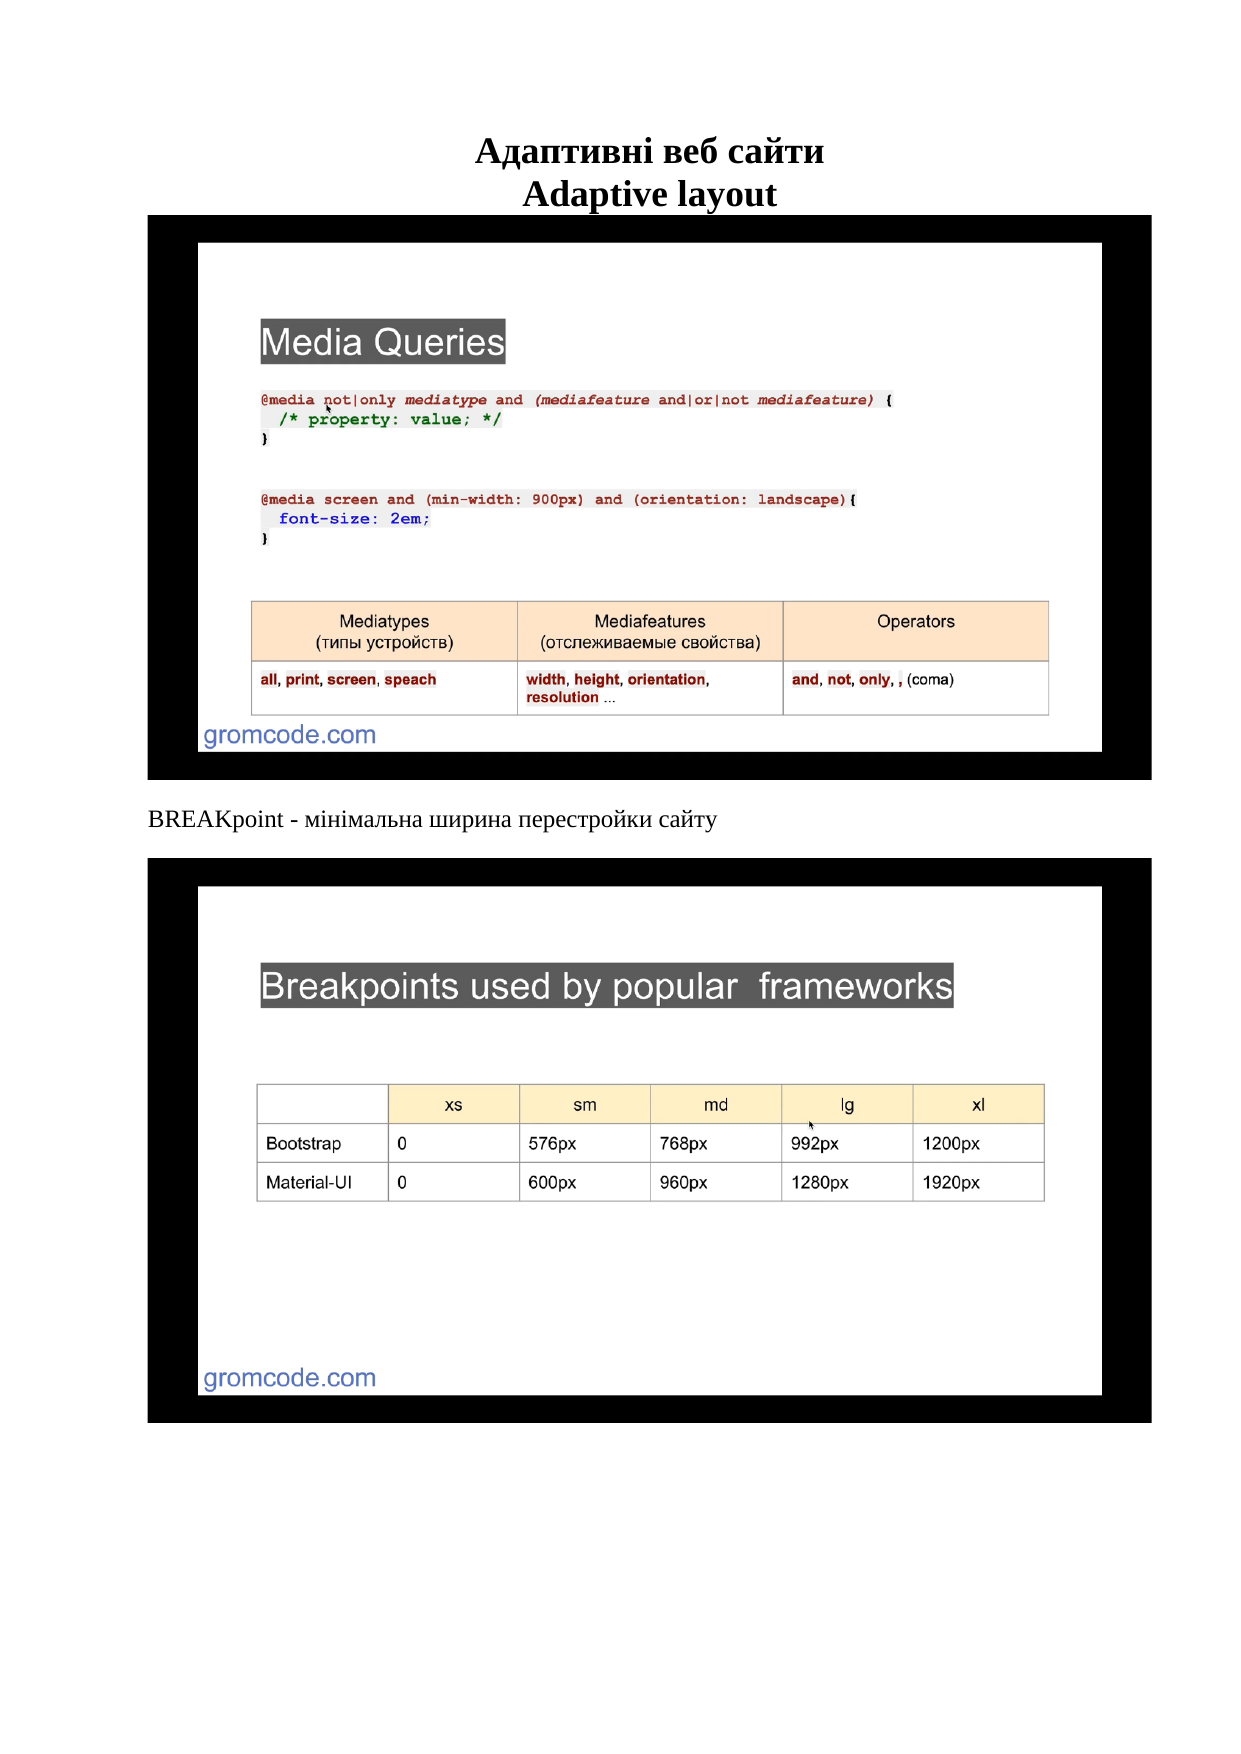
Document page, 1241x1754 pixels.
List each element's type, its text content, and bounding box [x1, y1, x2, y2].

text BREAKpoint - мінімальна ширина перестройки сайту [148, 804, 1152, 833]
text Адаптивні веб сайти [148, 129, 1152, 172]
text Adaptive layout [148, 172, 1152, 215]
picture [147, 858, 1152, 1423]
picture [147, 215, 1152, 780]
